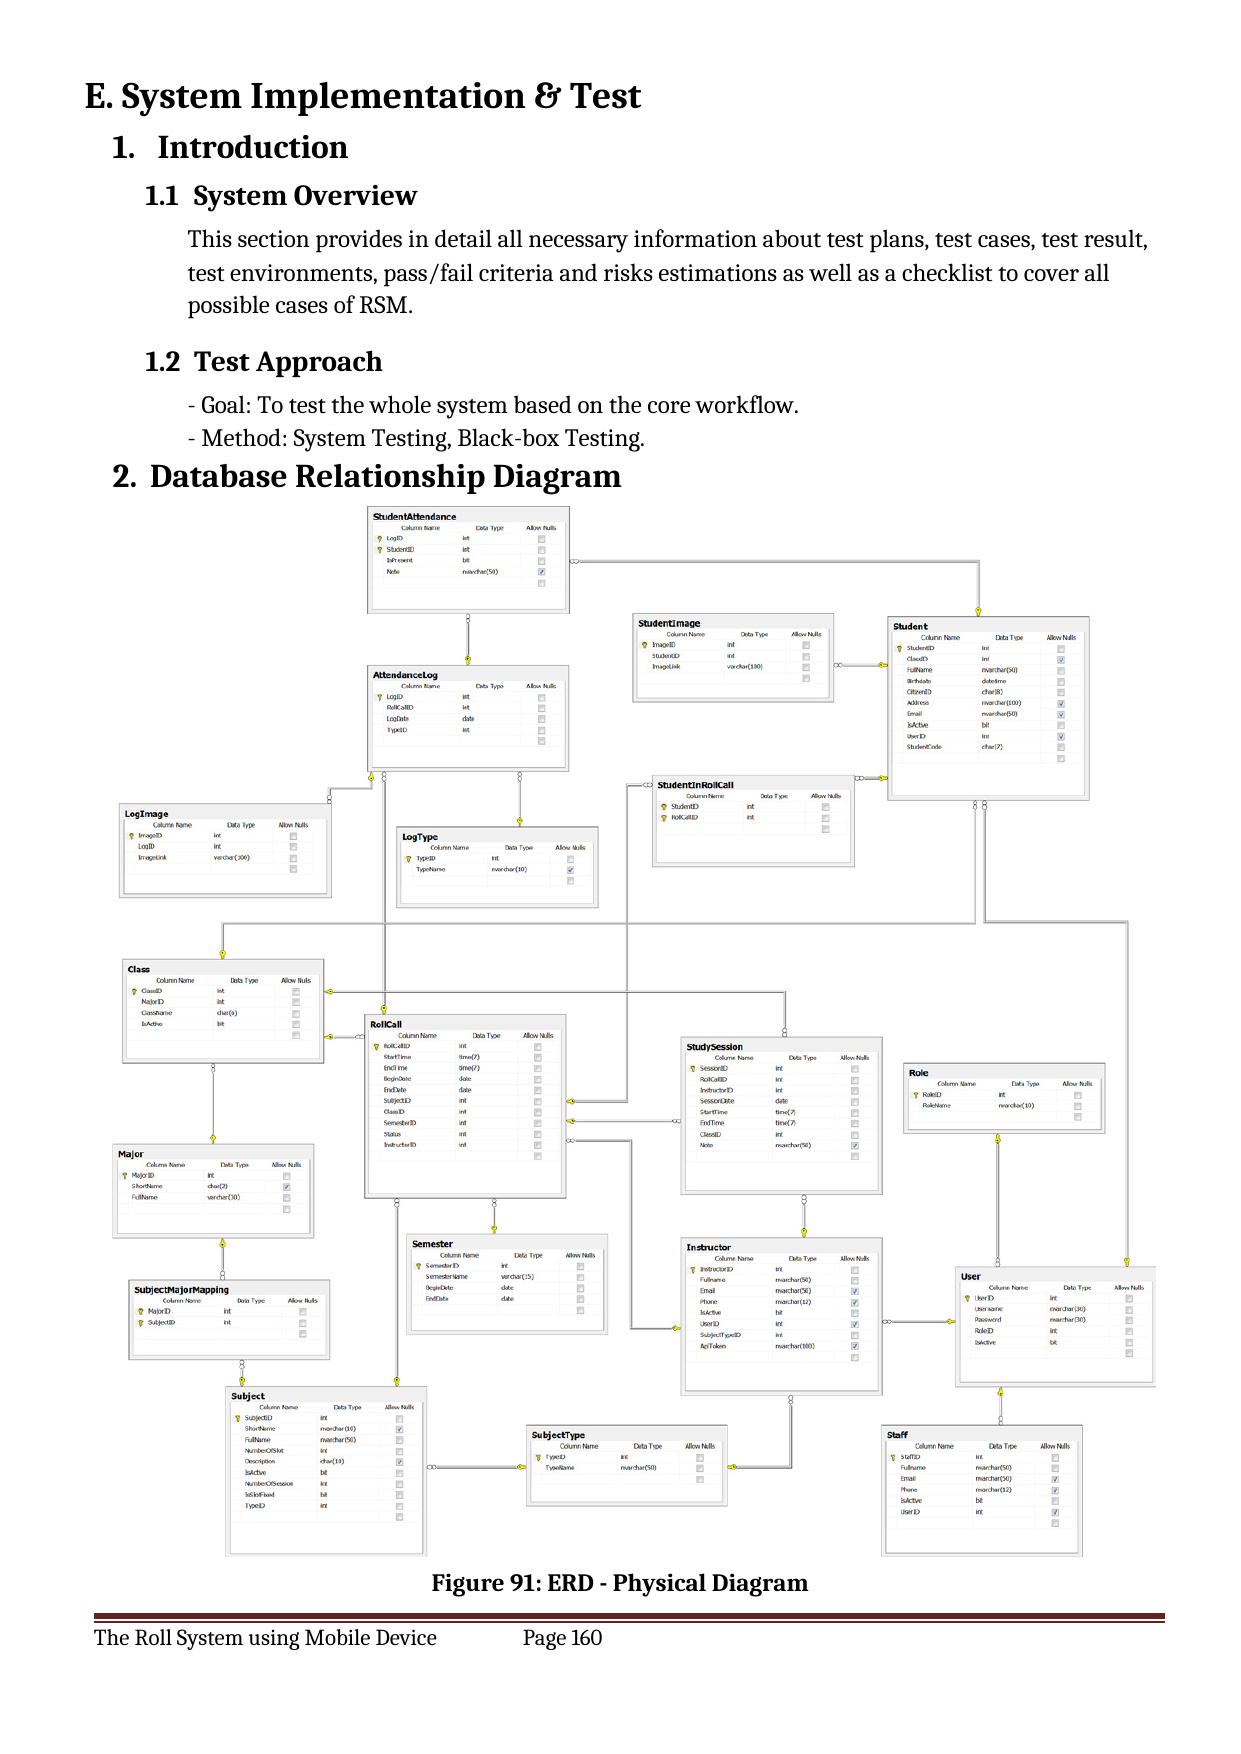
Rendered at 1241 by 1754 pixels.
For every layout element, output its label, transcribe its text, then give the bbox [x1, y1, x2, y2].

subtitle Introduction [112, 128, 1165, 167]
subtitle Test Approach [145, 345, 1165, 379]
text - Goal: To test the whole system based on the core workflow. [187, 391, 1165, 420]
subtitle System Implementation & Test [84, 75, 1165, 118]
subtitle Database Relationship Diagram [112, 457, 1165, 496]
subtitle System Overview [145, 179, 1165, 213]
picture [112, 506, 1156, 1557]
text Figure 91: ERD - Physical Diagram [75, 1569, 1165, 1597]
text This section provides in detail all necessary information about test plans, test cases, test result, test environments, pass/fail criteria and risks estimations as well as a checklist to cover all possible cases of RSM. [187, 225, 1165, 320]
text - Method: System Testing, Black-box Testing. [187, 424, 1165, 453]
